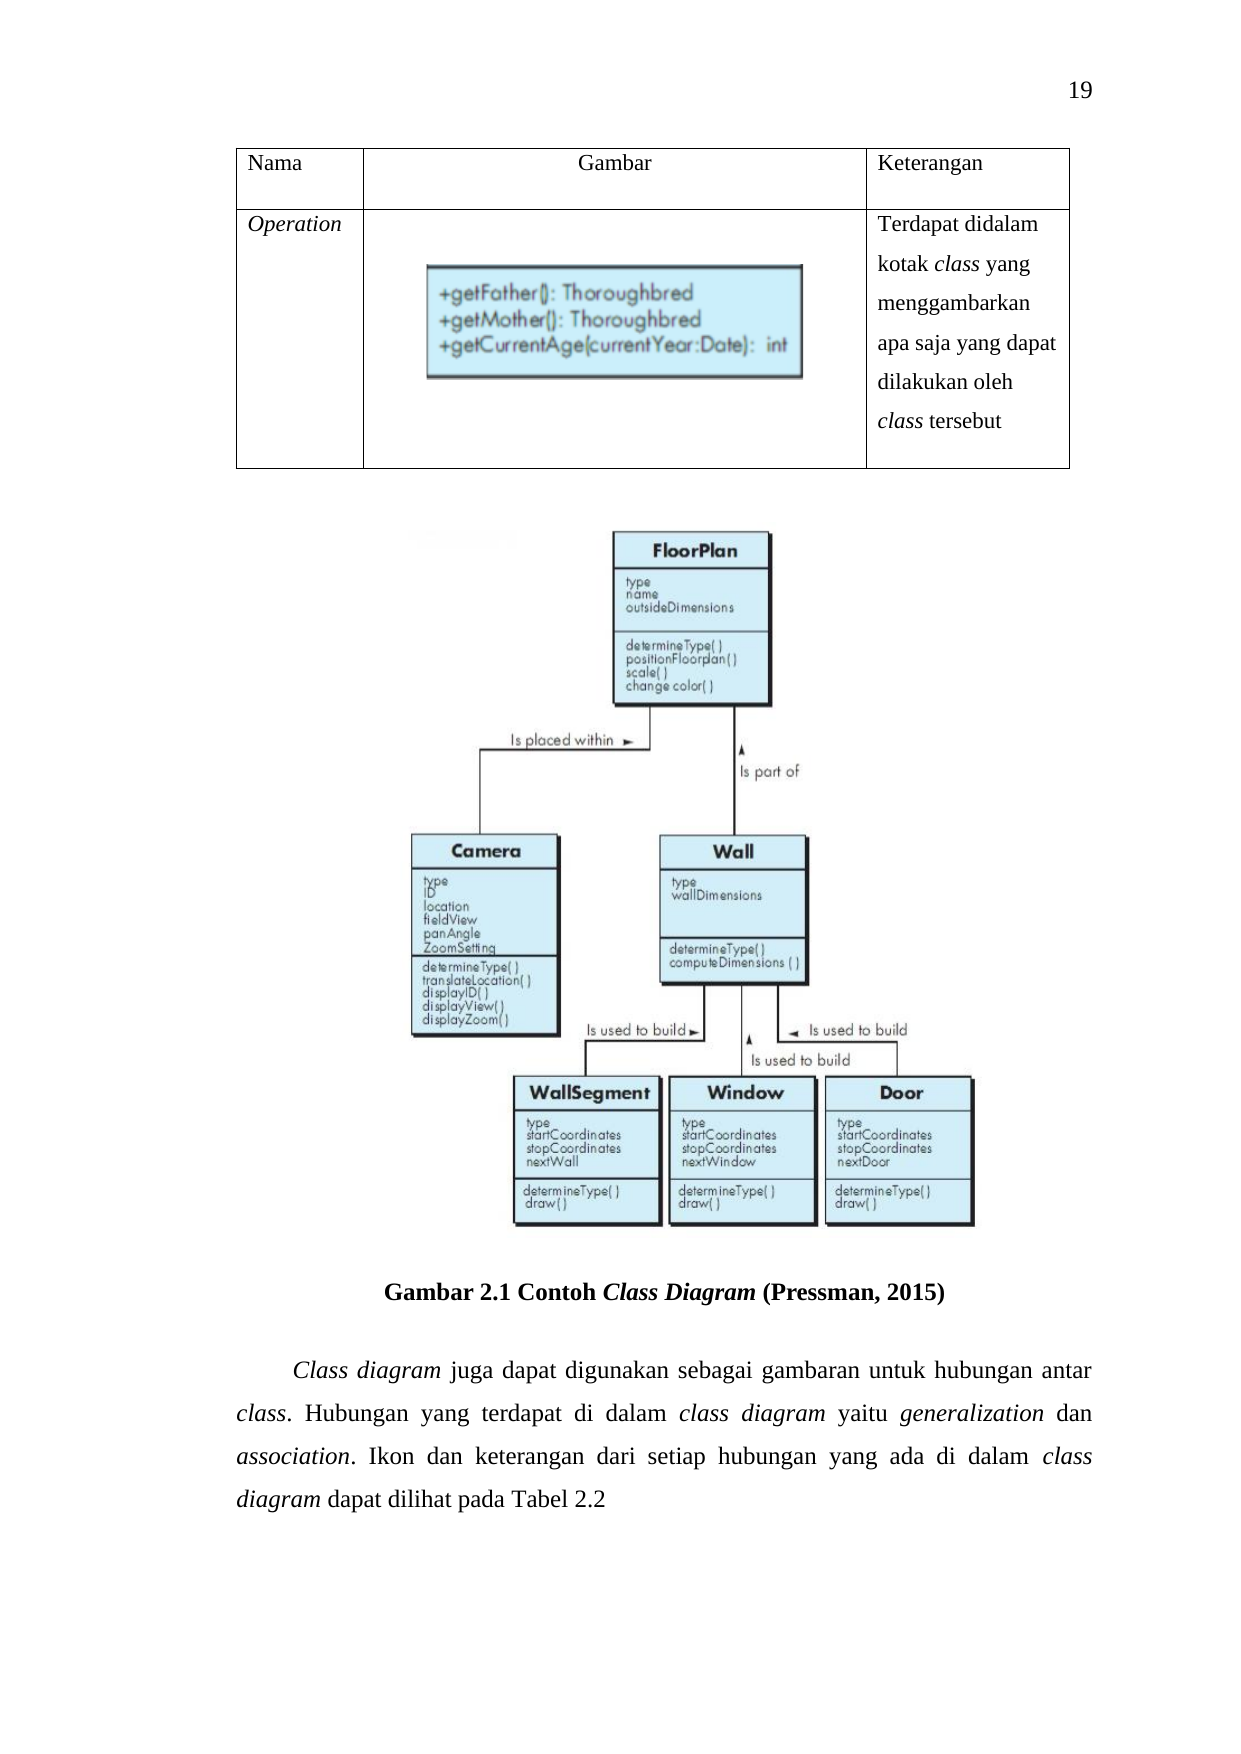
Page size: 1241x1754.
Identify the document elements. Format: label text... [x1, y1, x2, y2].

text Class diagram juga dapat digunakan sebagai gambaran untuk hubungan antar class. Hubungan yang terdapat di dalam class diagram yaitu generalization dan association. Ikon dan keterangan dari setiap hubungan yang ada di dalam class diagram dapat dilihat pada Tabel 2.2 [236, 1355, 1092, 1513]
table_cell Operation [237, 210, 363, 468]
table_header Keterangan [867, 149, 1069, 209]
table_header Gambar [364, 149, 866, 209]
picture [426, 264, 804, 380]
picture [400, 522, 985, 1238]
subtitle Gambar 2.1 Contoh Class Diagram (Pressman, 2015) [236, 1277, 1092, 1305]
table_cell [364, 210, 866, 468]
table_cell Terdapat didalam kotak class yang menggambarkan apa saja yang dapat dilakukan oleh class tersebut [867, 210, 1069, 468]
table_header Nama [237, 149, 363, 209]
